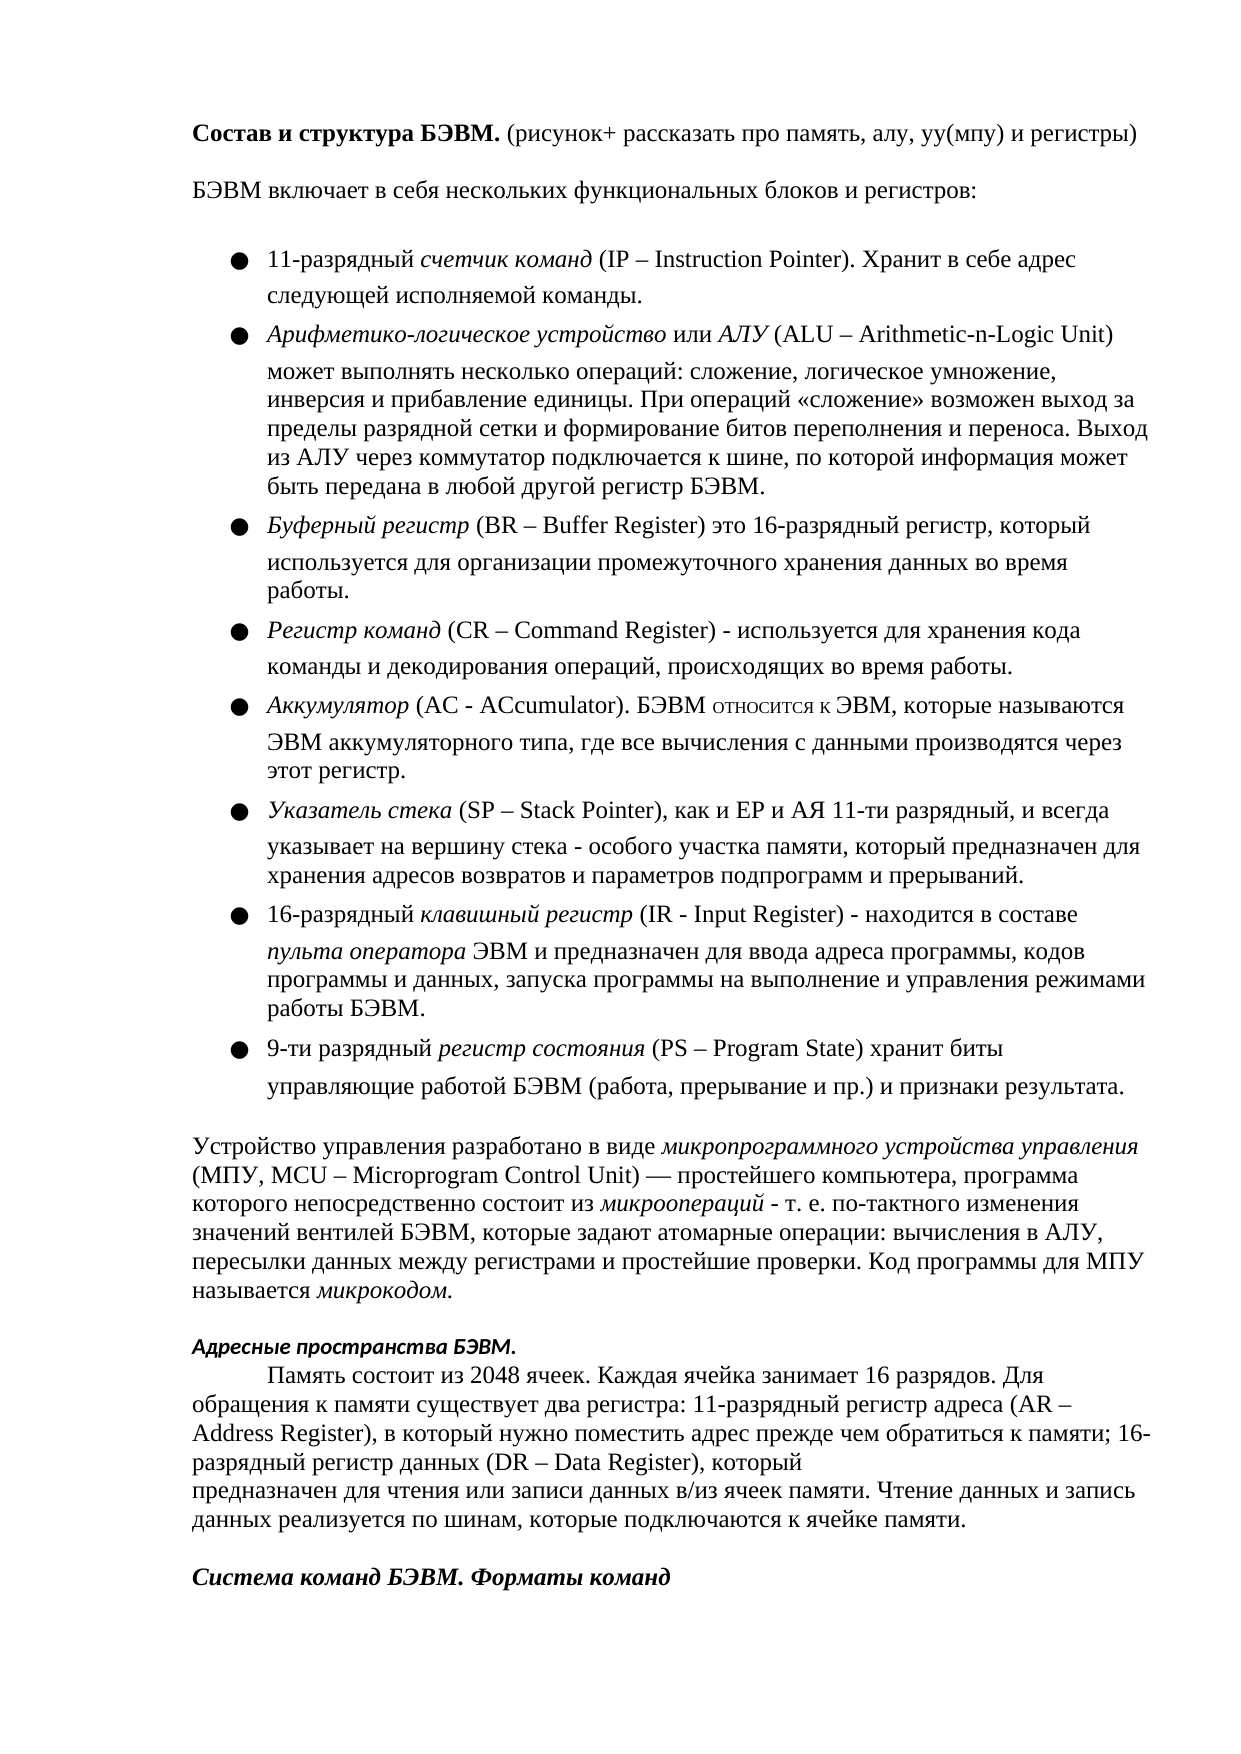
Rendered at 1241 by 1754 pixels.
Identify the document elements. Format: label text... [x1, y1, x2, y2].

list 16-разрядный клавишный регистр (IR - Input Register) - находится в составе пульта оператора ЭВМ и предназначен для ввода адреса программы, кодов программы и данных, запуска программы на выполнение и управления режимами работы БЭВМ. [229, 889, 1152, 1022]
list Буферный регистр (BR – Buffer Register) это 16-разрядный регистр, который используется для организации промежуточного хранения данных во время работы. [229, 499, 1152, 604]
list 9-ти разрядный регистр состояния (PS – Program State) хранит биты управляющие работой БЭВМ (работа, прерывание и пр.) и признаки результата. [229, 1022, 1152, 1100]
list Указатель стека (SP – Stack Pointer), как и ЕР и АЯ 11-ти разрядный, и всегда указывает на вершину стека - особого участка памяти, который предназначен для хранения адресов возвратов и параметров подпрограмм и прерываний. [229, 784, 1152, 889]
text Память состоит из 2048 ячеек. Каждая ячейка занимает 16 разрядов. Для обращения к памяти существует два регистра: 11-разрядный регистр адреса (AR – Address Register), в который нужно поместить адрес прежде чем обратиться к памяти; 16-разрядный регистр данных (DR – Data Register), который [192, 1360, 1152, 1475]
list Аккумулятор (AC - ACcumulator). БЭВМ относится к ЭВМ, которые называются ЭВМ аккумуляторного типа, где все вычисления с данными производятся через этот регистр. [229, 680, 1152, 784]
list Арифметико-логическое устройство или АЛУ (ALU – Arithmetic-n-Logic Unit) может выполнять несколько операций: сложение, логическое умножение, инверсия и прибавление единицы. При операций «сложение» возможен выход за пределы разрядной сетки и формирование битов переполнения и переноса. Выход из АЛУ через коммутатор подключается к шине, по которой информация может быть передана в любой другой регистр БЭВМ. [229, 309, 1152, 499]
text Состав и структура БЭВМ. (рисунок+ рассказать про память, алу, уу(мпу) и регистры) [192, 118, 1152, 147]
list 11-разрядный счетчик команд (IP – Instruction Pointer). Хранит в себе адрес следующей исполняемой команды. [229, 233, 1152, 309]
text предназначен для чтения или записи данных в/из ячеек памяти. Чтение данных и запись данных реализуется по шинам, которые подключаются к ячейке памяти. [192, 1475, 1152, 1533]
list Регистр команд (CR – Command Register) - используется для хранения кода команды и декодирования операций, происходящих во время работы. [229, 604, 1152, 680]
text Устройство управления разработано в виде микропрограммного устройства управления (МПУ, MCU – Microprogram Control Unit) — простейшего компьютера, программа которого непосредственно состоит из микроопераций - т. е. по-тактного изменения значений вентилей БЭВМ, которые задают атомарные операции: вычисления в АЛУ, пересылки данных между регистрами и простейшие проверки. Код программы для МПУ называется микрокодом. [192, 1131, 1152, 1303]
text Система команд БЭВМ. Форматы команд [192, 1562, 1152, 1590]
text Адресные пространства БЭВМ. [192, 1332, 1152, 1360]
text БЭВМ включает в себя нескольких функциональных блоков и регистров: [192, 176, 1152, 204]
